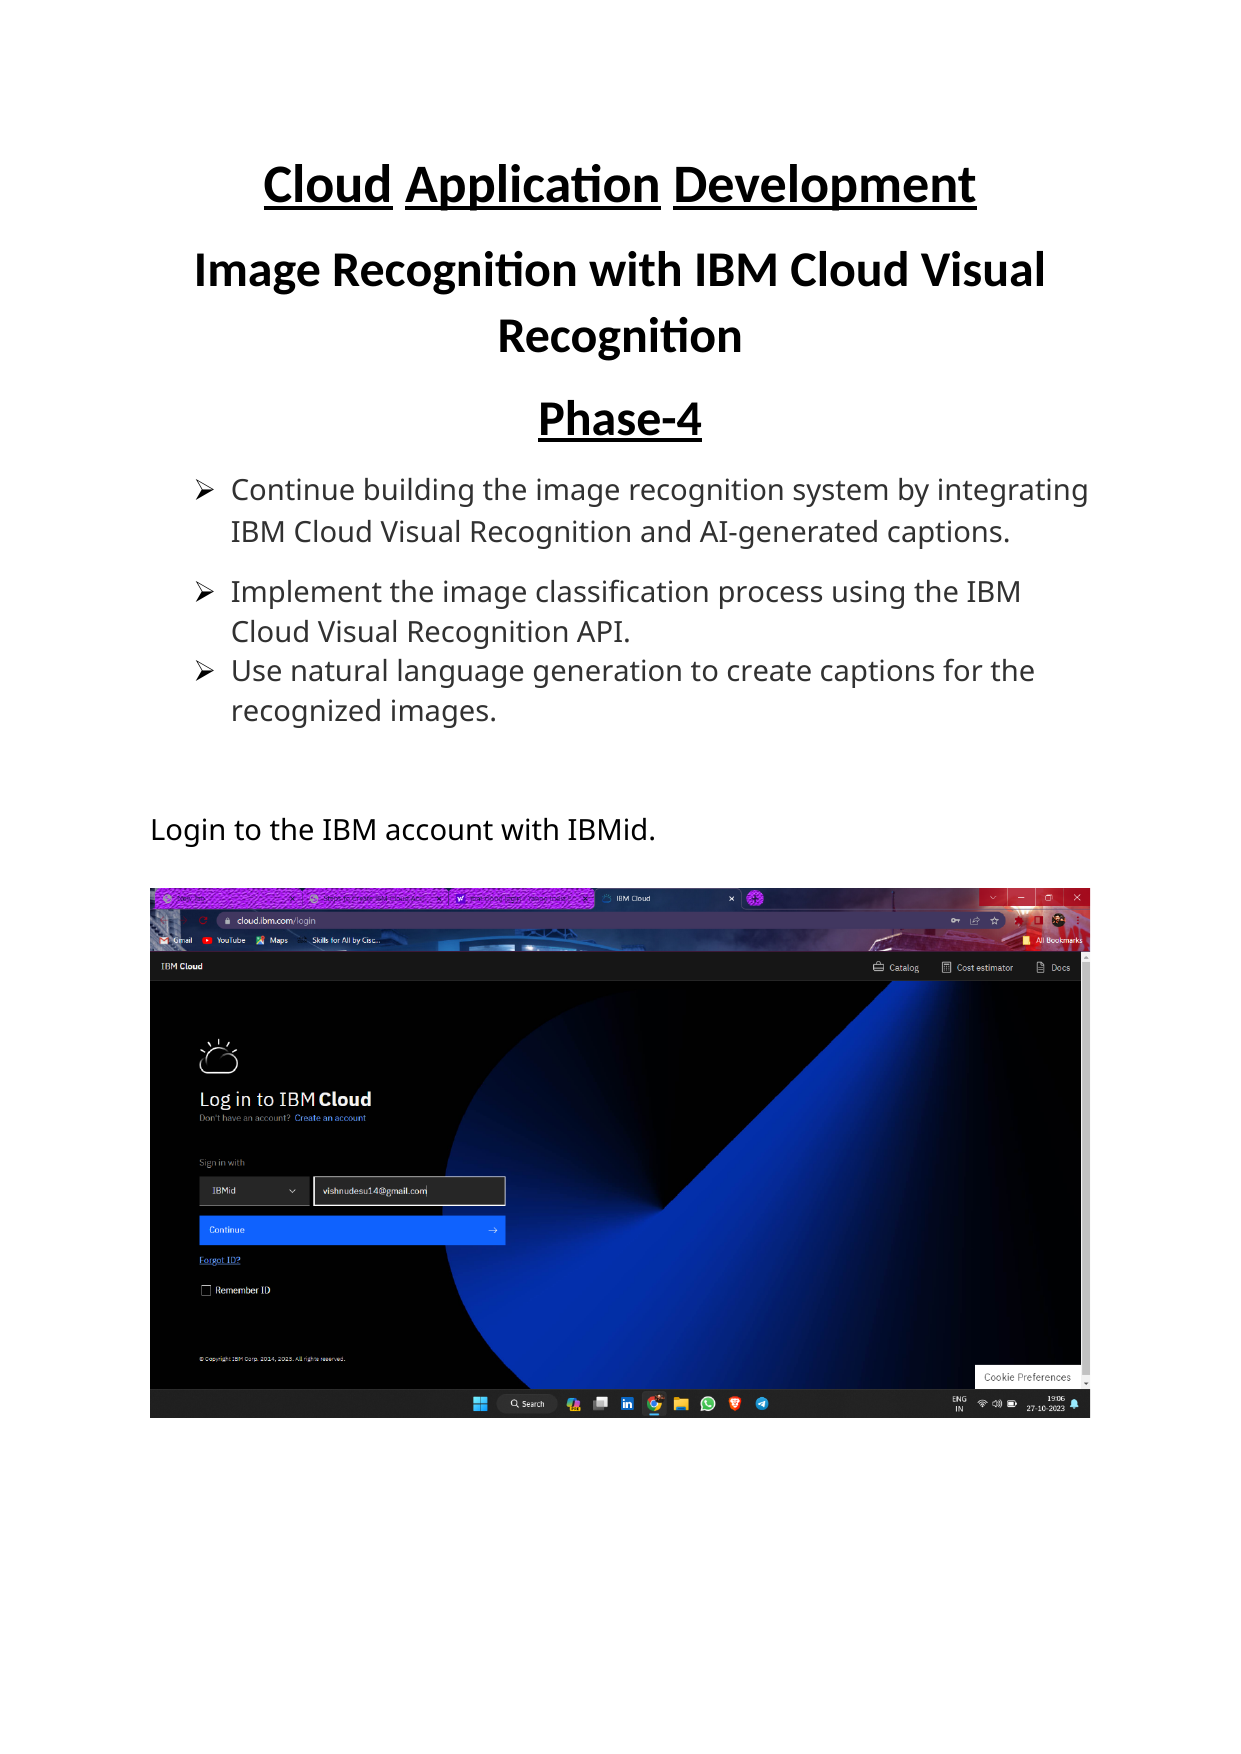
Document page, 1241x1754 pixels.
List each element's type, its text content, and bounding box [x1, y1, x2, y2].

picture [150, 888, 1091, 1418]
text Phase-4 [150, 386, 1090, 447]
text Cloud Application Development [150, 150, 1090, 216]
text Image Recognition with IBM Cloud Visual Recognition [150, 238, 1090, 365]
text Login to the IBM account with IBMid. [150, 809, 1090, 849]
list Implement the image classification process using the IBM Cloud Visual Recognition API. [193, 571, 1090, 651]
list Use natural language generation to create captions for the recognized images. [193, 651, 1090, 730]
list Continue building the image recognition system by integrating IBM Cloud Visual Recognition and AI-generated captions. [193, 469, 1090, 551]
